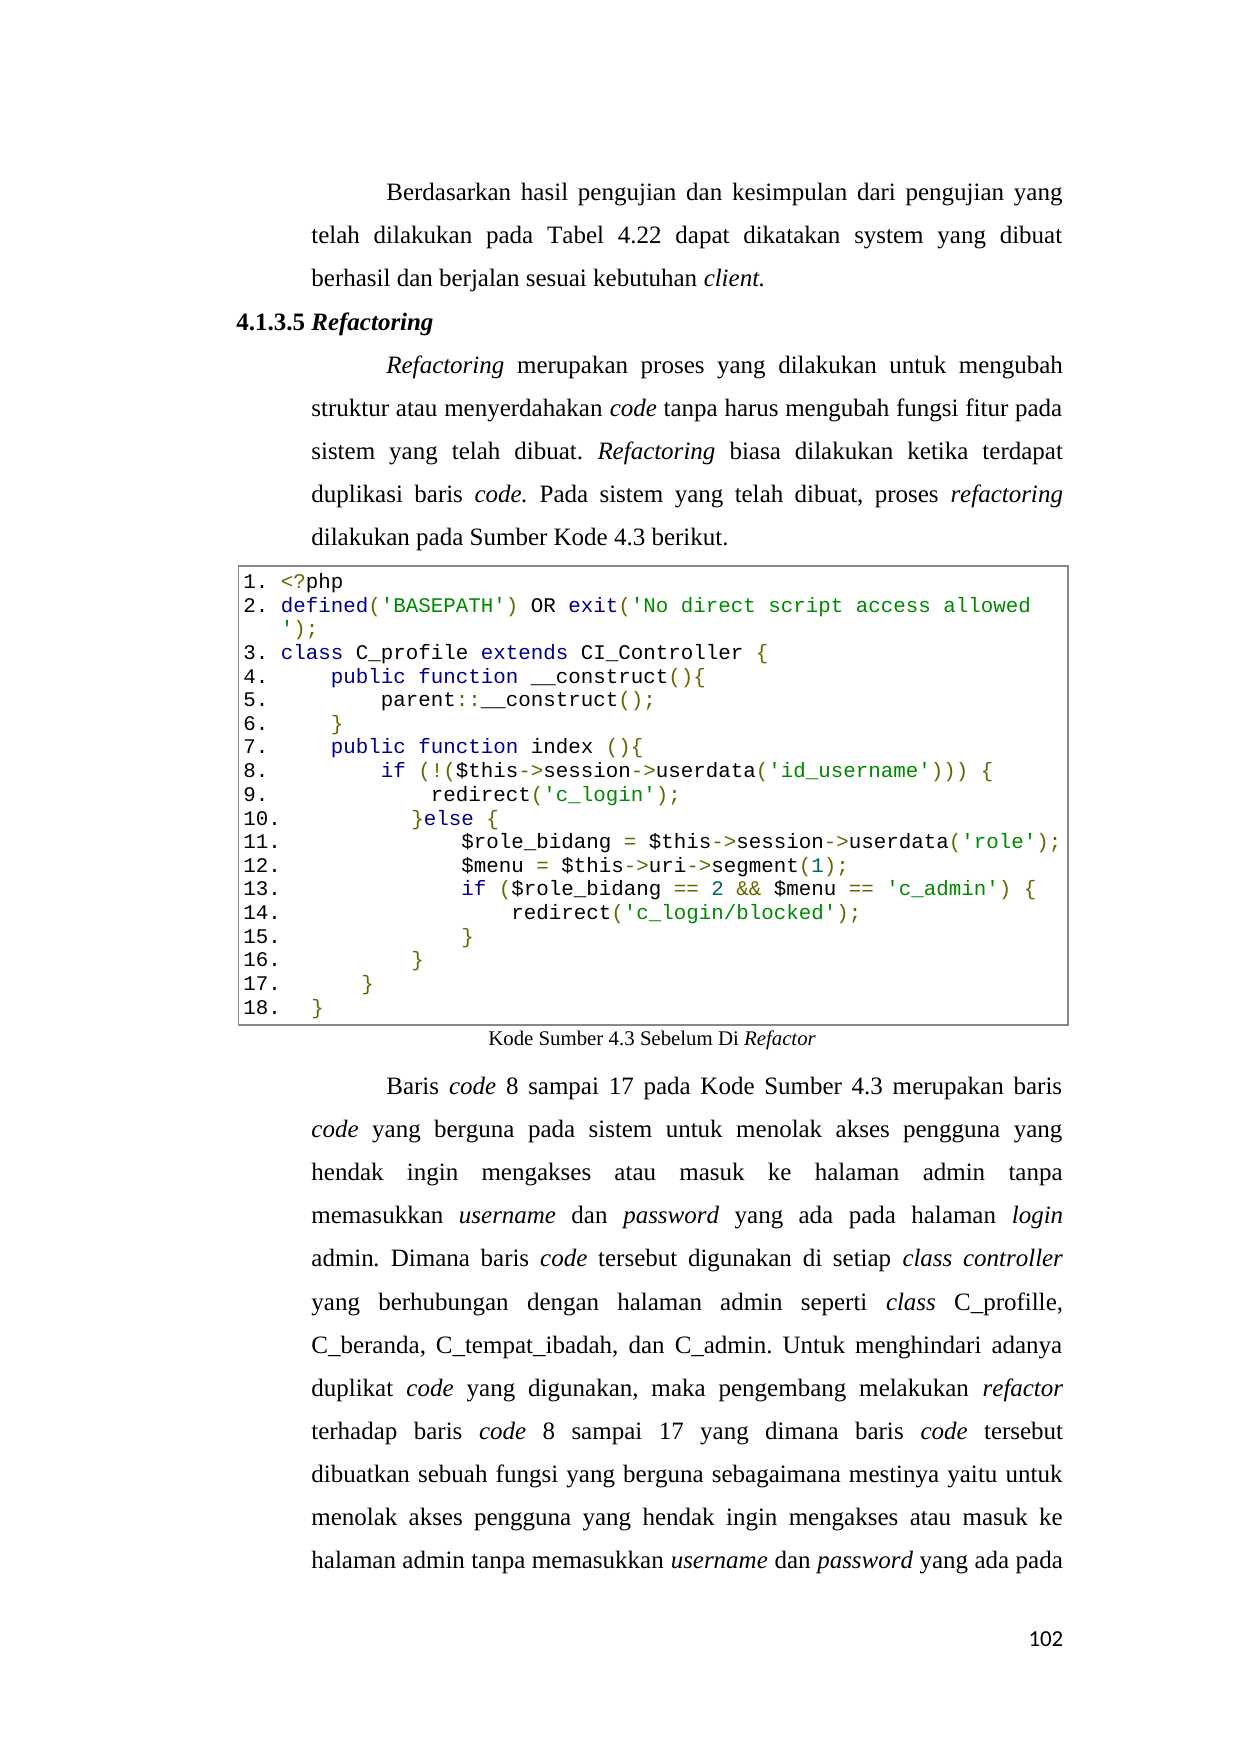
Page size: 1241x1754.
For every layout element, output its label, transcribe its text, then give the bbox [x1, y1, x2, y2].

list } [239, 944, 1067, 967]
text Refactoring merupakan proses yang dilakukan untuk mengubah struktur atau menyerdahakan code tanpa harus mengubah fungsi fitur pada sistem yang telah dibuat. Refactoring biasa dilakukan ketika terdapat duplikasi baris code. Pada sistem yang telah dibuat, proses refactoring dilakukan pada Sumber Kode 4.3 berikut. [311, 350, 1063, 551]
list } [239, 991, 1067, 1024]
list if (!($this->session->userdata('id_username'))) { [239, 754, 1067, 778]
list } [239, 967, 1067, 991]
list } [239, 920, 1067, 944]
list $role_bidang = $this->session->userdata('role'); [239, 825, 1067, 849]
list defined('BASEPATH') OR exit('No direct script access allowed'); [239, 589, 1067, 636]
list <?php [239, 567, 1067, 589]
list class C_profile extends CI_Controller { [239, 636, 1067, 660]
text Berdasarkan hasil pengujian dan kesimpulan dari pengujian yang telah dilakukan pada Tabel 4.22 dapat dikatakan system yang dibuat berhasil dan berjalan sesuai kebutuhan client. [311, 177, 1063, 292]
list }else { [239, 802, 1067, 825]
list if ($role_bidang == 2 && $menu == 'c_admin') { [239, 873, 1067, 896]
list public function index (){ [239, 731, 1067, 754]
list public function __construct(){ [239, 660, 1067, 683]
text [311, 1071, 1063, 1574]
list redirect('c_login/blocked'); [239, 896, 1067, 920]
list parent::__construct(); [239, 683, 1067, 707]
list Refactoring [236, 307, 1063, 335]
text Kode Sumber 4.3 Sebelum Di Refactor [236, 1026, 1063, 1050]
list $menu = $this->uri->segment(1); [239, 849, 1067, 873]
list redirect('c_login'); [239, 778, 1067, 802]
list } [239, 707, 1067, 731]
